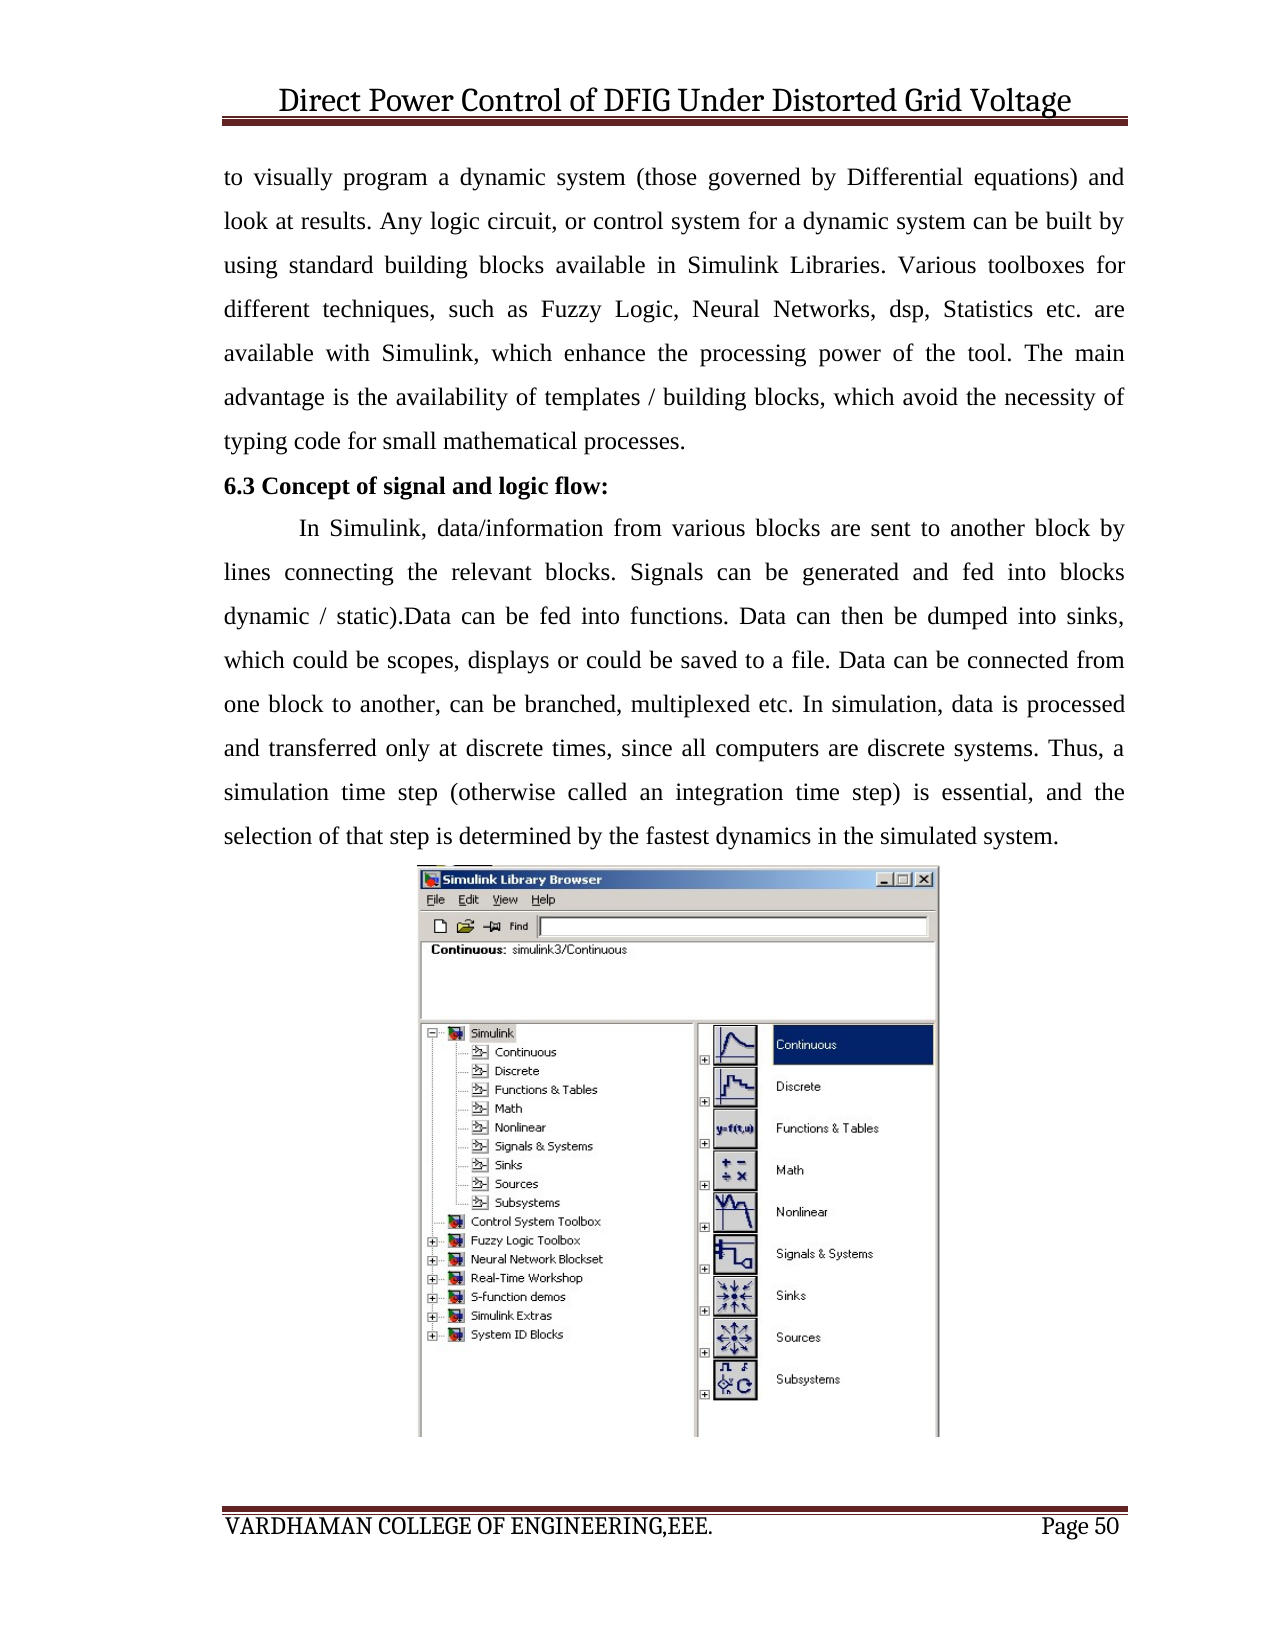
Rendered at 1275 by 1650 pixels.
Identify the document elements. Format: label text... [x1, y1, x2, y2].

picture [417, 865, 940, 1437]
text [223, 162, 1126, 455]
text 6.3 Concept of signal and logic flow: [223, 471, 1261, 499]
text In Simulink, data/information from various blocks are sent to another block by lines connecting the relevant blocks. Signals can be generated and fed into blocks dynamic / static).Data can be fed into functions. Data can then be dumped into sinks, which could be scopes, displays or could be saved to a file. Data can be connected from one block to another, can be branched, multiplexed etc. In simulation, data is processed and transferred only at discrete times, since all computers are discrete systems. Thus, a simulation time step (otherwise called an integration time step) is essential, and the selection of that step is determined by the fastest dynamics in the simulated system. [223, 513, 1126, 850]
